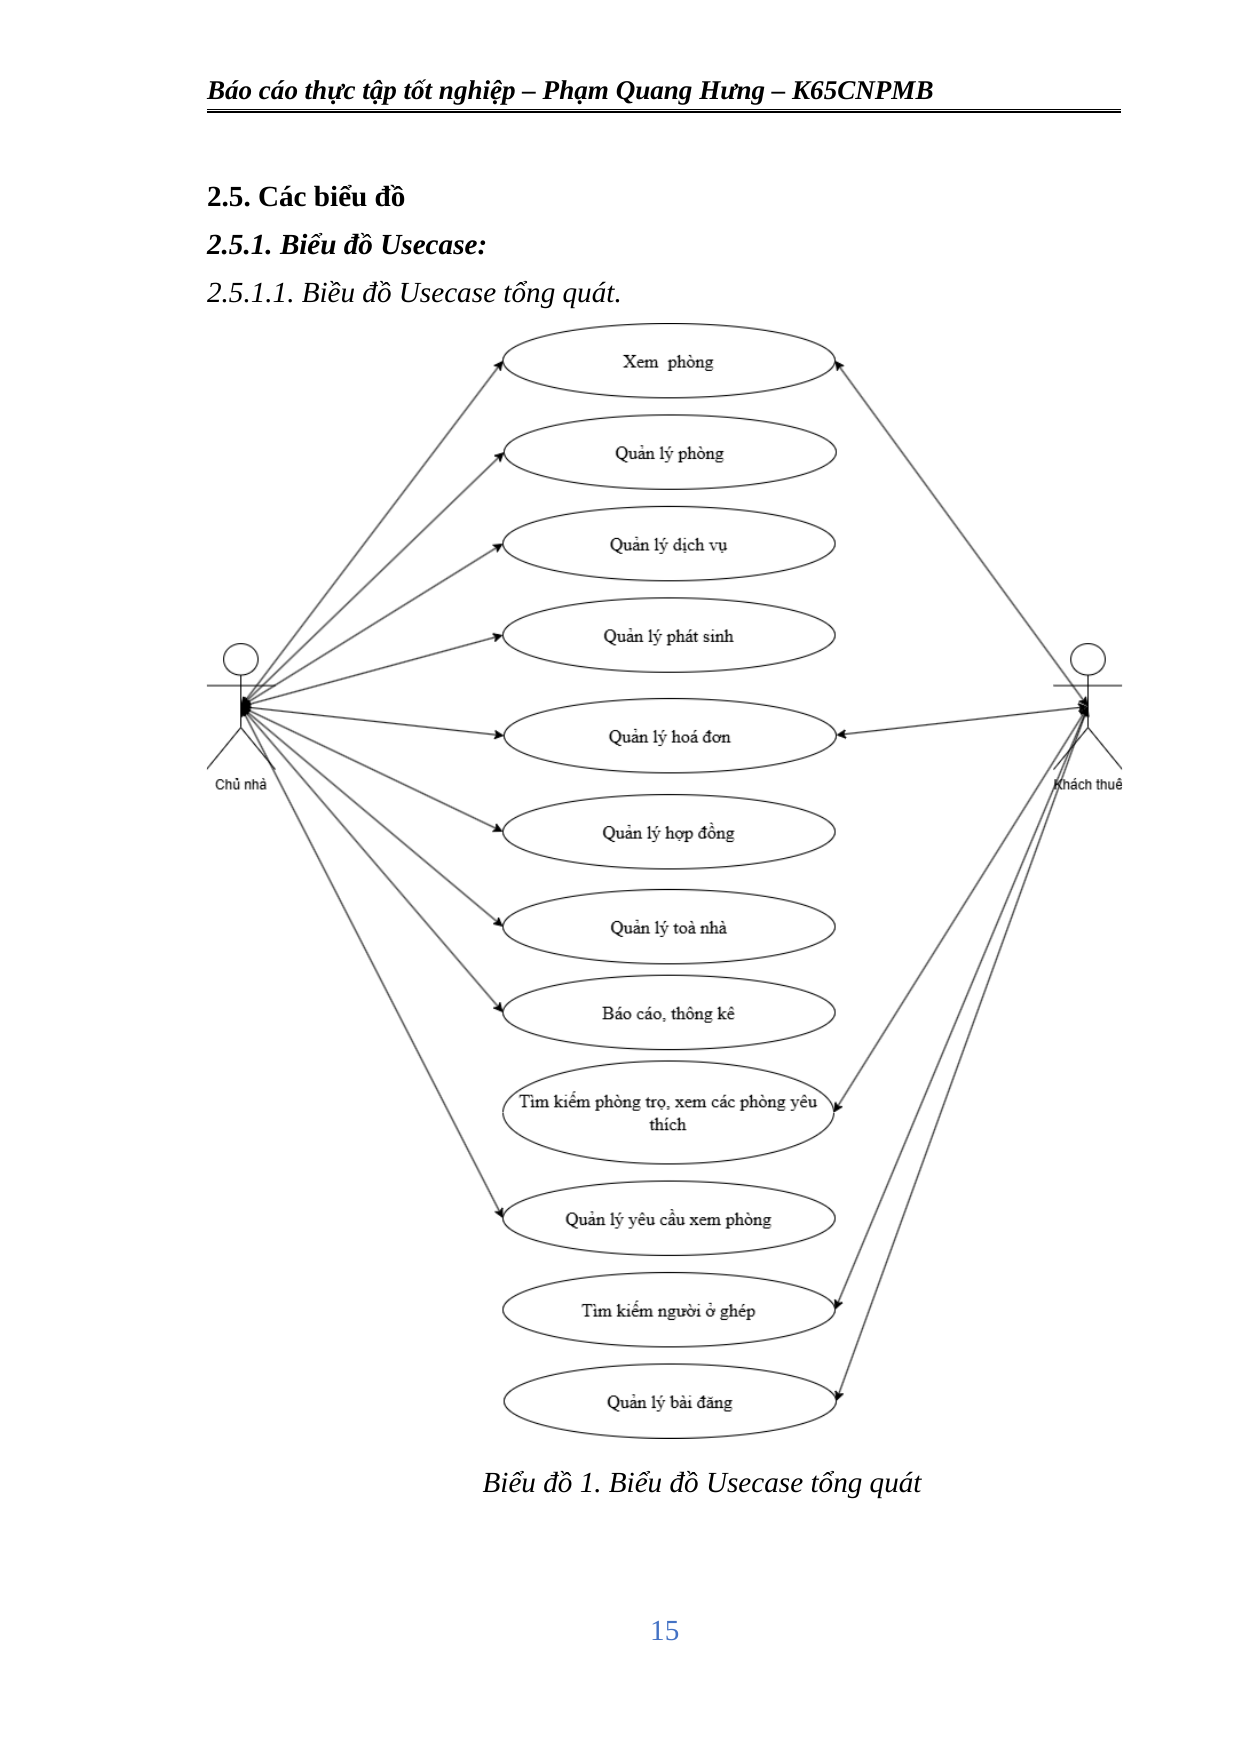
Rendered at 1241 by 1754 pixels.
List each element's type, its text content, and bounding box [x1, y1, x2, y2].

subtitle Biểu đồ 1. Biểu đồ Usecase tổng quát [282, 1465, 1122, 1499]
picture [206, 323, 1123, 1439]
subtitle 2.5.1. Biểu đồ Usecase: [207, 227, 1122, 261]
subtitle 2.5. Các biểu đồ [207, 179, 1122, 213]
subtitle 2.5.1.1. Biều đồ Usecase tổng quát. [207, 276, 1122, 309]
